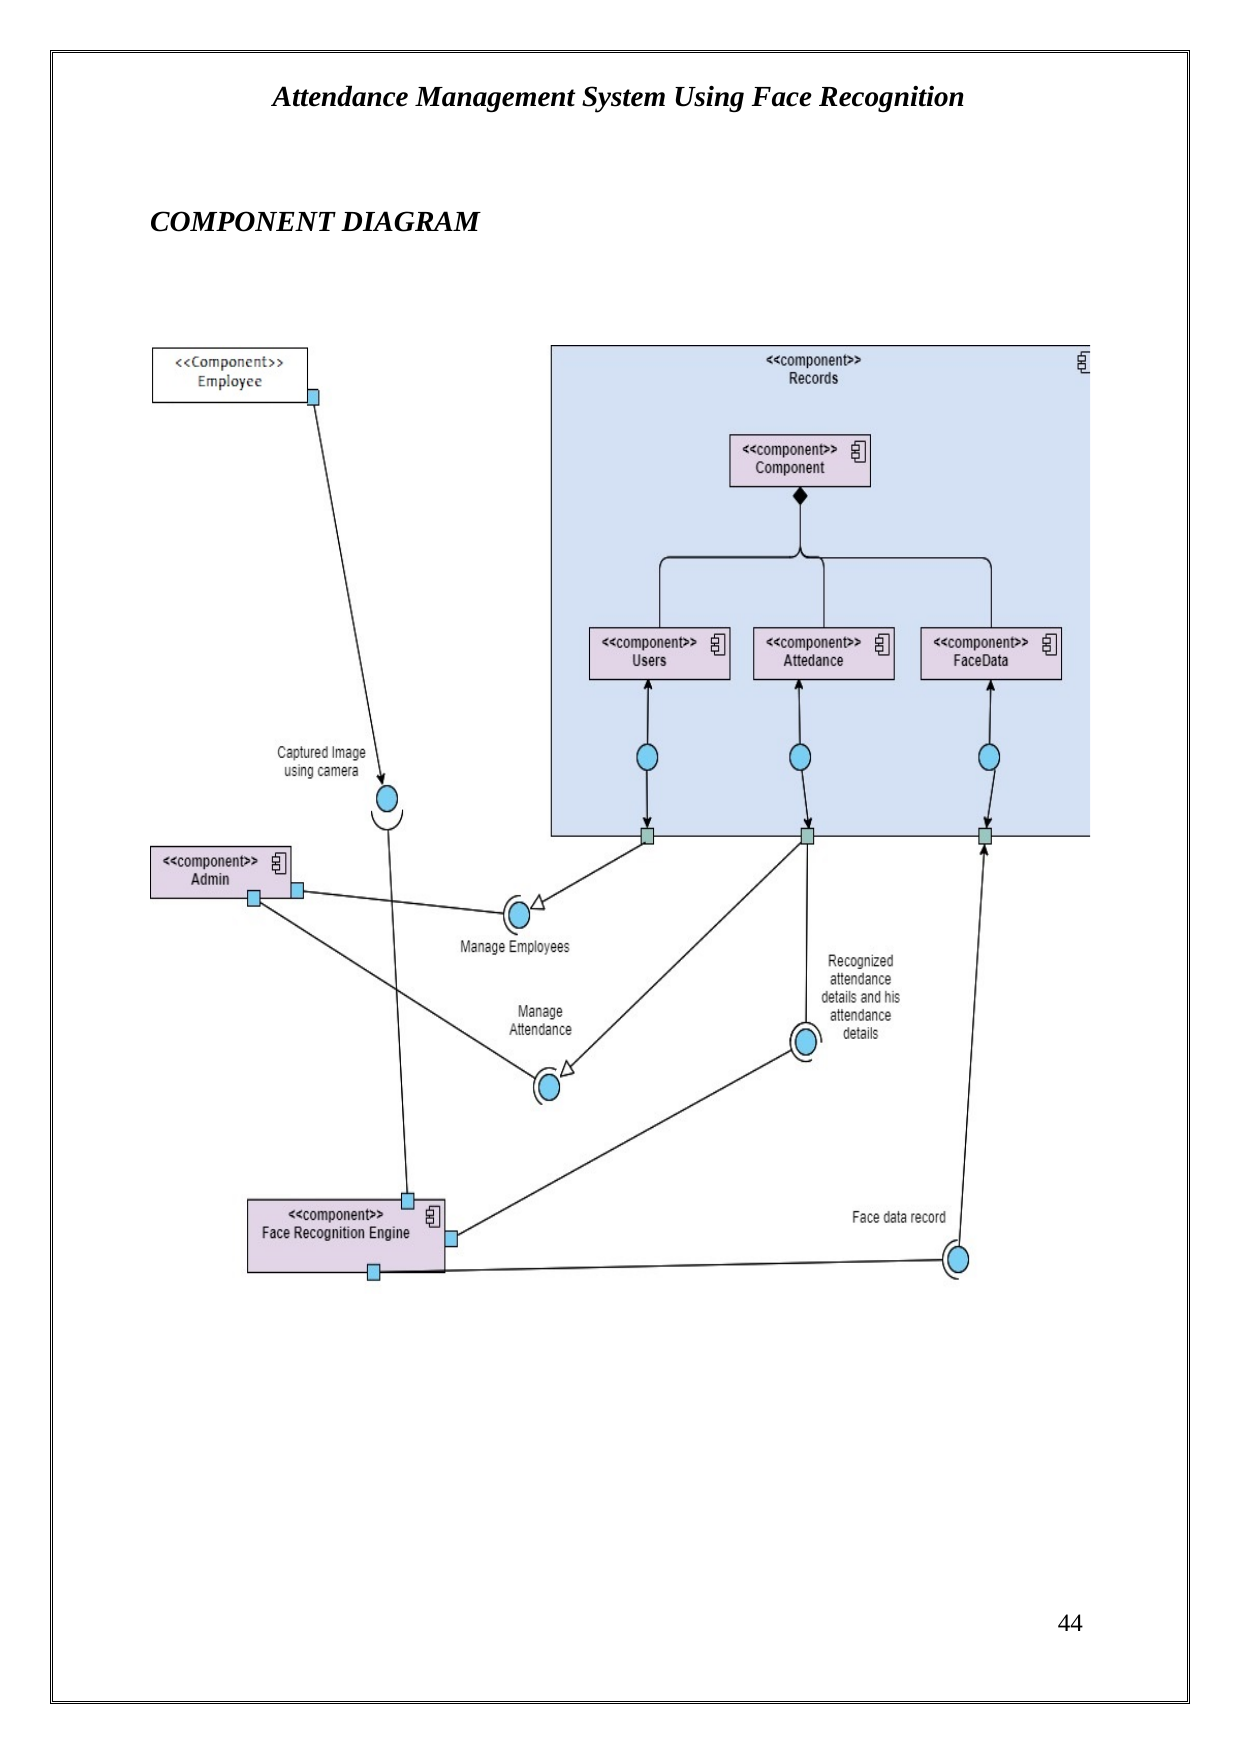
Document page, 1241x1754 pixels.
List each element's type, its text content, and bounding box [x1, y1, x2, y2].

subtitle COMPONENT DIAGRAM [150, 204, 1090, 237]
picture [150, 345, 1091, 1294]
